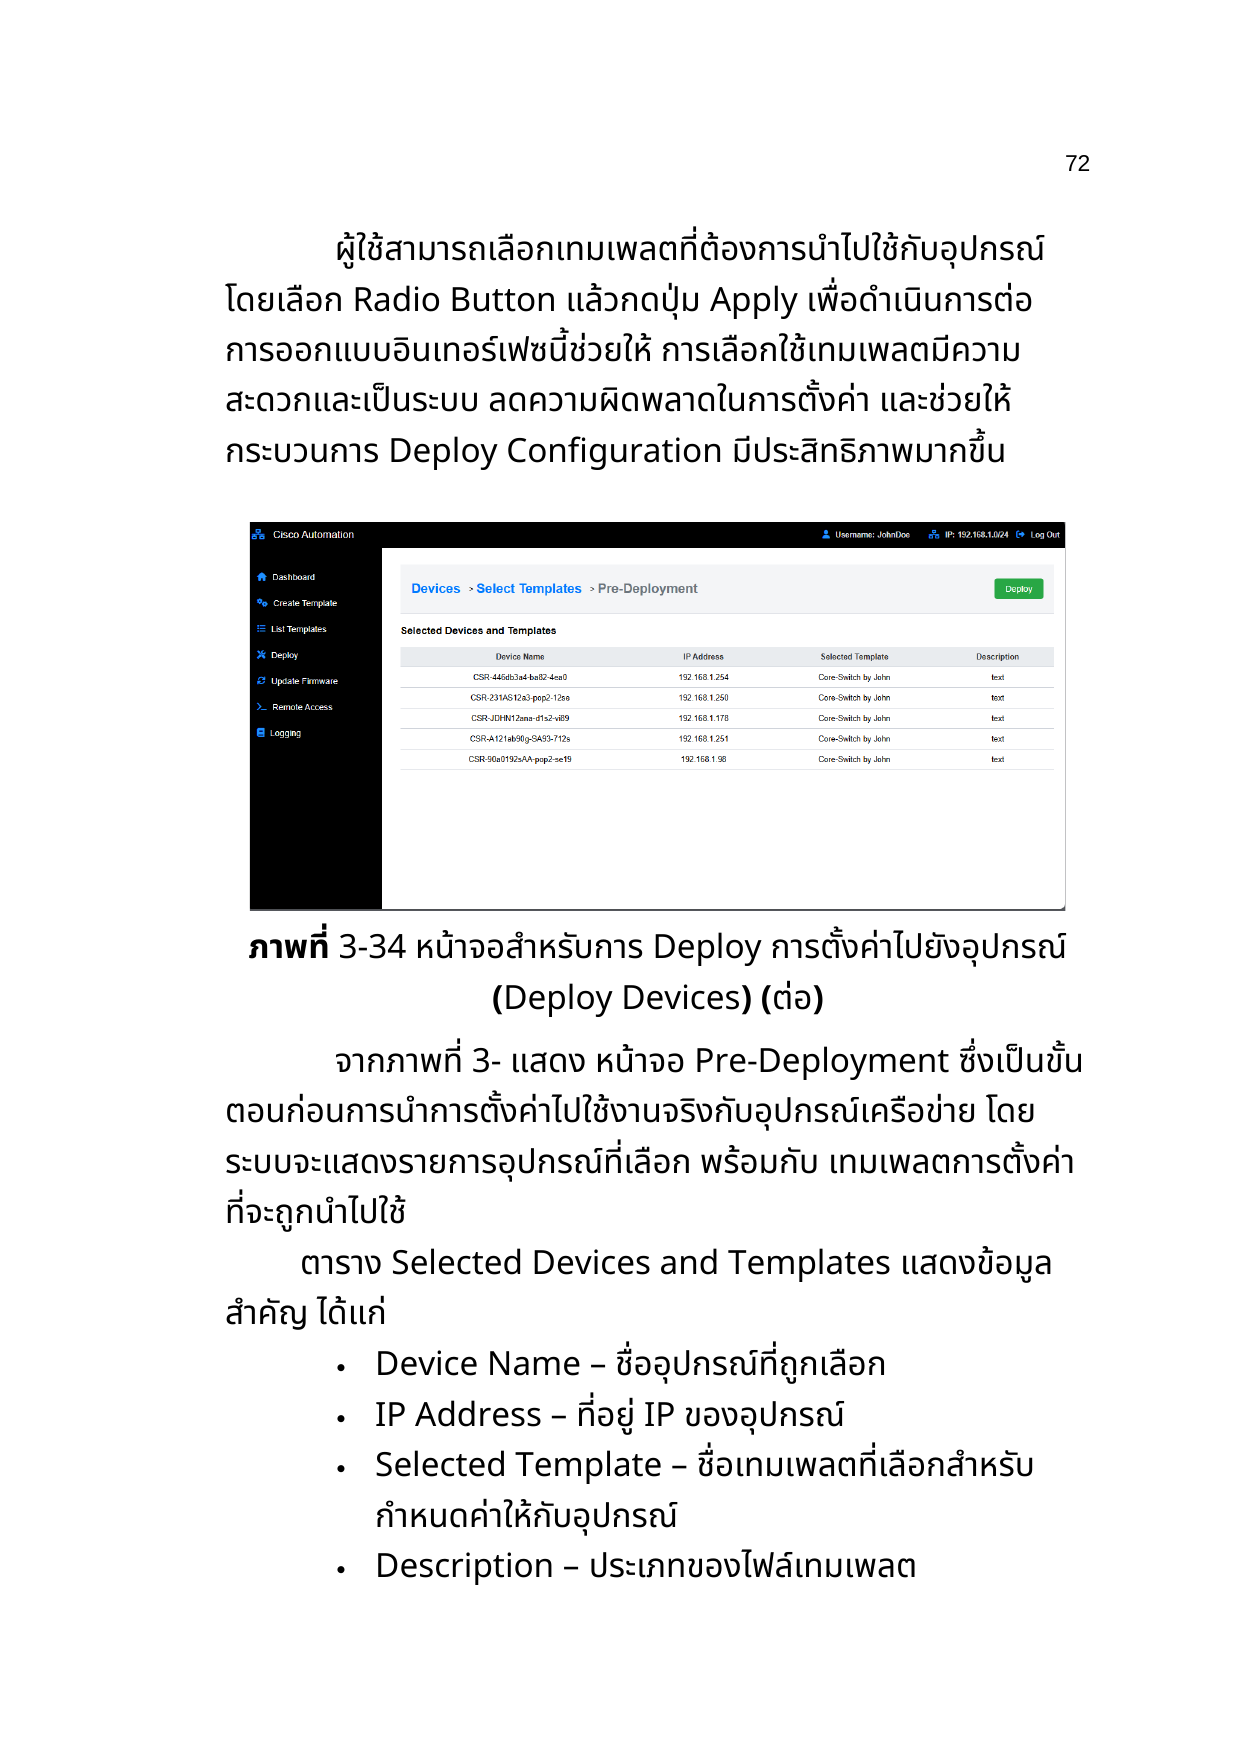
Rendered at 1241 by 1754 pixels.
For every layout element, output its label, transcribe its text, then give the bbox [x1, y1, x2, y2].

text จากภาพที่ 3- แสดง หน้าจอ Pre-Deployment ซึ่งเป็นขั้นตอนก่อนการนำการตั้งค่าไปใช้งานจริงกับอุปกรณ์เครือข่าย โดยระบบจะแสดงรายการอุปกรณ์ที่เลือก พร้อมกับ เทมเพลตการตั้งค่า ที่จะถูกนำไปใช้ [225, 1037, 1090, 1239]
list IP Address – ที่อยู่ IP ของอุปกรณ์ [337, 1390, 1090, 1441]
list Selected Template – ชื่อเทมเพลตที่เลือกสำหรับกำหนดค่าให้กับอุปกรณ์ [337, 1441, 1090, 1542]
text ผู้ใช้สามารถเลือกเทมเพลตที่ต้องการนำไปใช้กับอุปกรณ์ โดยเลือก Radio Button แล้วกดปุ่ม Apply เพื่อดำเนินการต่อ การออกแบบอินเทอร์เฟซนี้ช่วยให้ การเลือกใช้เทมเพลตมีความสะดวกและเป็นระบบ ลดความผิดพลาดในการตั้งค่า และช่วยให้กระบวนการ Deploy Configuration มีประสิทธิภาพมากขึ้น [225, 225, 1090, 477]
list Device Name – ชื่ออุปกรณ์ที่ถูกเลือก [337, 1340, 1090, 1390]
text ตาราง Selected Devices and Templates แสดงข้อมูลสำคัญ ได้แก่ [225, 1239, 1090, 1340]
text ภาพที่ 3-34 หน้าจอสำหรับการ Deploy การตั้งค่าไปยังอุปกรณ์ (Deploy Devices) (ต่อ) [225, 923, 1090, 1024]
list Description – ประเภทของไฟล์เทมเพลต [337, 1542, 1090, 1593]
picture [249, 522, 1066, 911]
